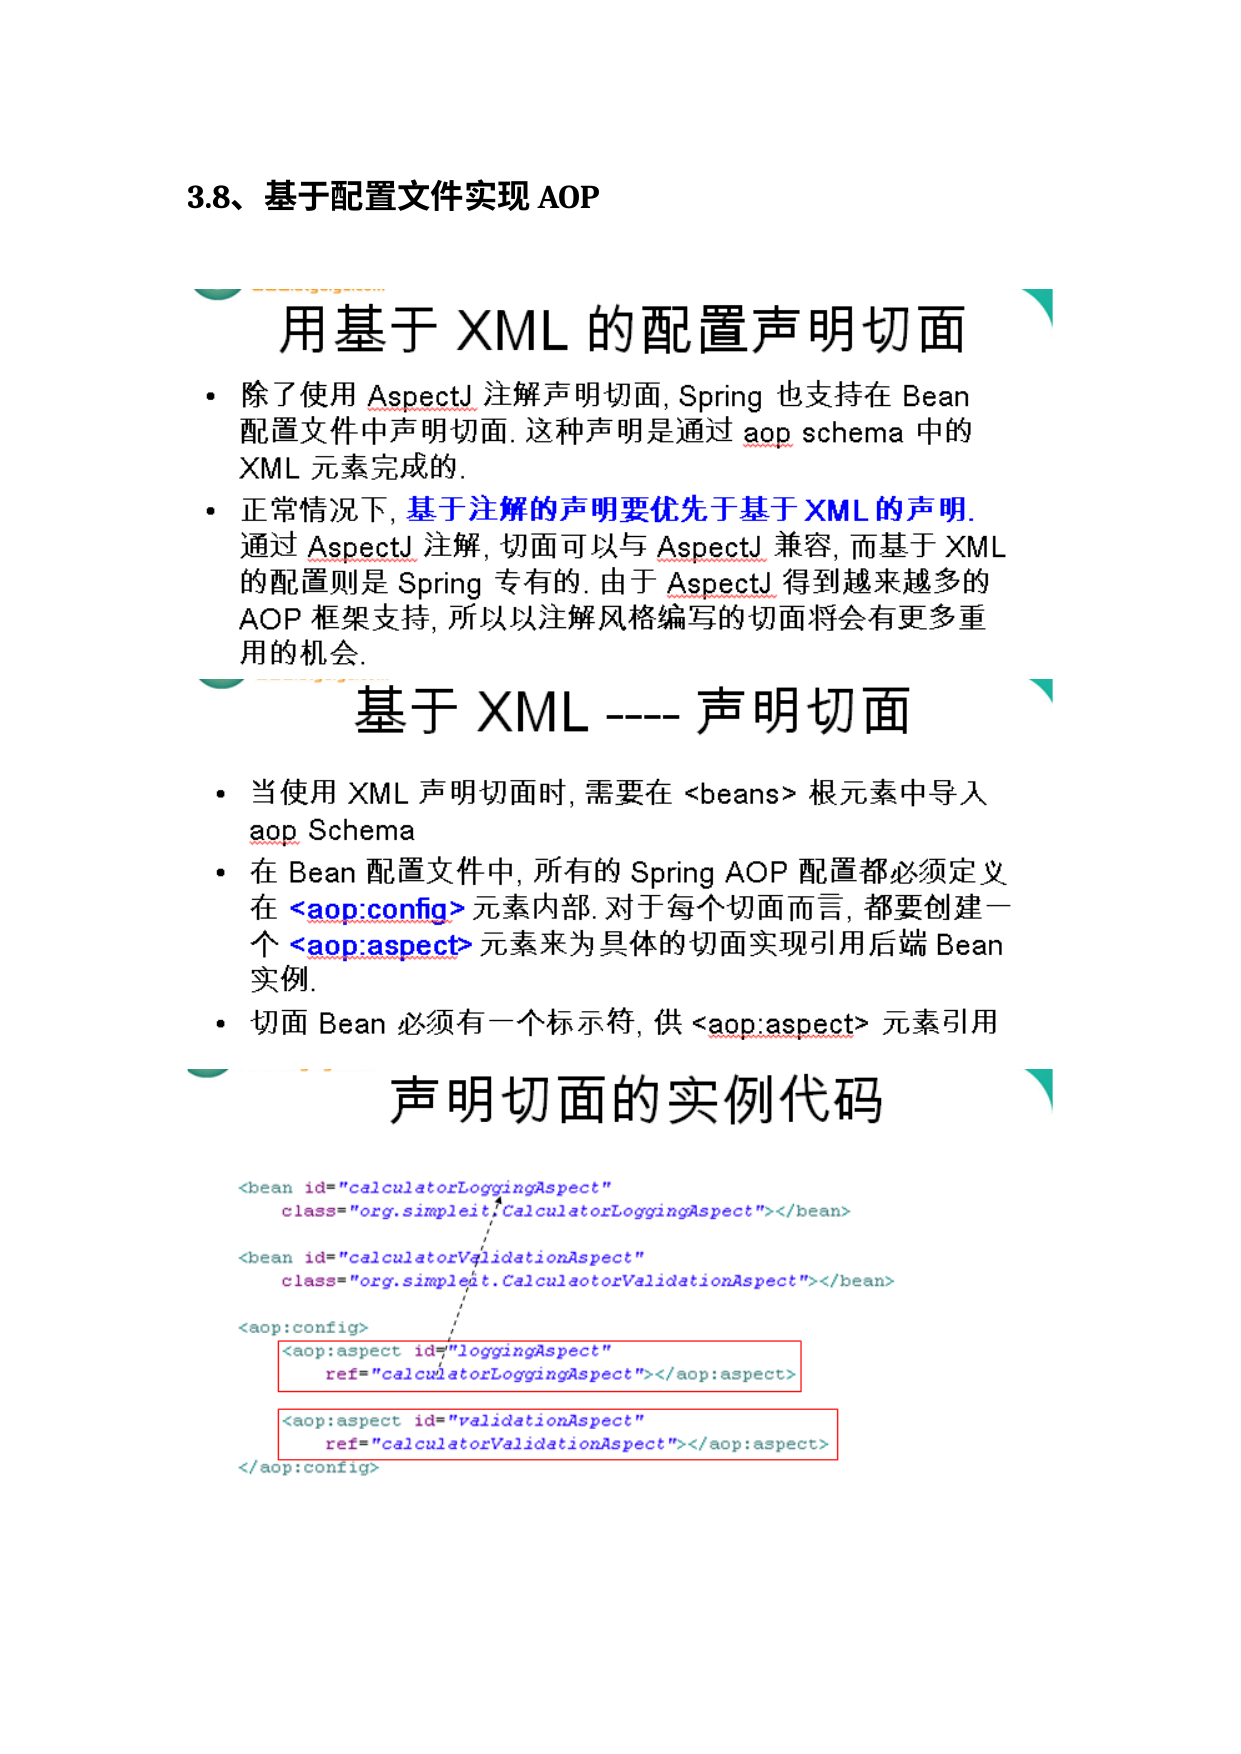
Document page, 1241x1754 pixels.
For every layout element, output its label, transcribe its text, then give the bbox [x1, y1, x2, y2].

picture [187, 1069, 1053, 1482]
picture [187, 289, 1053, 672]
picture [187, 679, 1053, 1045]
subtitle 3.8、基于配置文件实现AOP [187, 162, 1053, 227]
